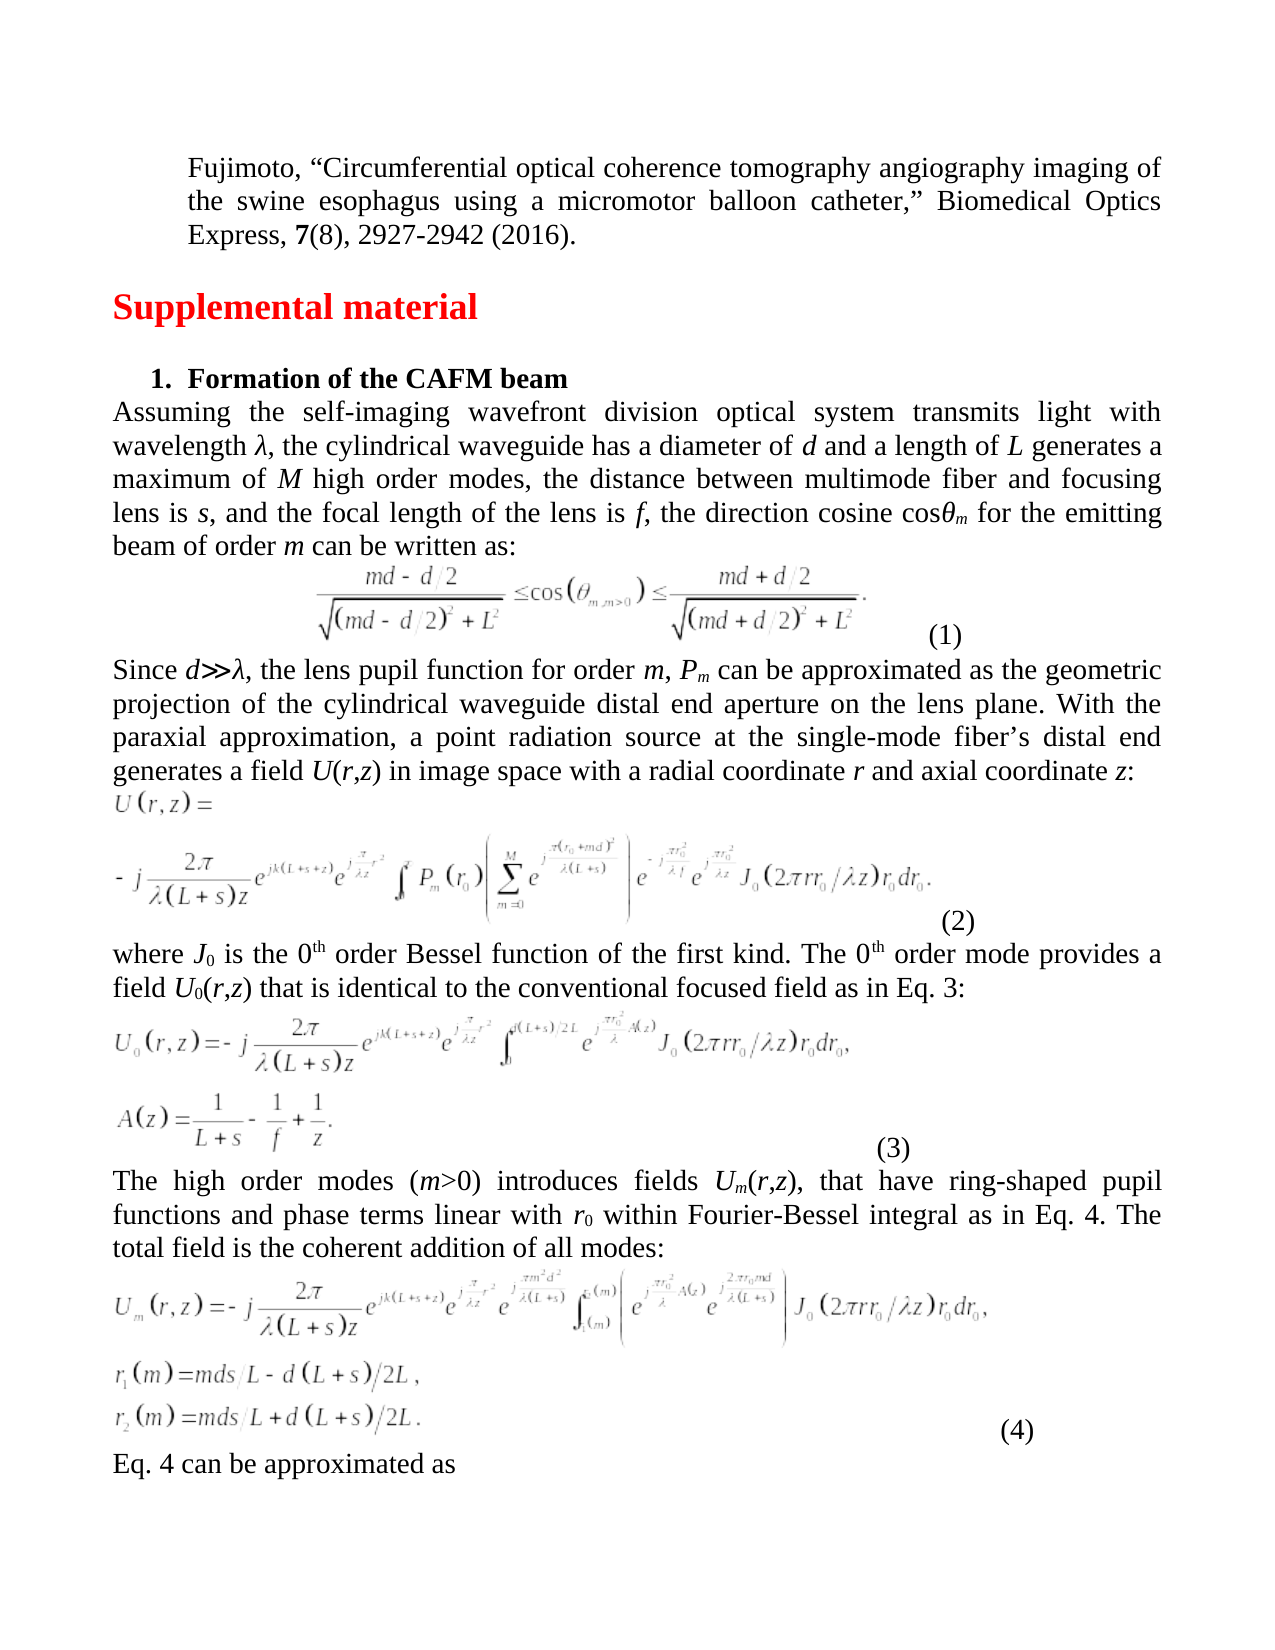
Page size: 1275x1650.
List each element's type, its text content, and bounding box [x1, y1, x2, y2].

list Formation of the CAFM beam [150, 361, 1162, 394]
text Assuming the self-imaging wavefront division optical system transmits light with wavelength λ, the cylindrical waveguide has a diameter of d and a length of L generates a maximum of M high order modes, the distance between multimode fiber and focusing lens is s, and the focal length of the lens is f, the direction cosine cosθm for the emitting beam of order m can be written as: [112, 394, 1162, 562]
text Eq. 4 can be approximated as [112, 1446, 1162, 1479]
text The high order modes (m>0) introduces fields Um(r,z), that have ring-shaped pupil functions and phase terms linear with r0 within Fourier-Bessel integral as in Eq. 4. The total field is the coherent addition of all modes: [112, 1163, 1162, 1264]
text (3) [112, 1003, 1162, 1163]
text where J0 is the 0th order Bessel function of the first kind. The 0th order mode provides a field U0(r,z) that is identical to the conventional focused field as in Eq. 3: [112, 936, 1162, 1003]
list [150, 150, 1162, 251]
text (1) [112, 562, 1162, 651]
text (4) [112, 1264, 1162, 1446]
text Supplemental material [112, 284, 1162, 327]
text (2) [112, 786, 1162, 936]
text Since d≫λ, the lens pupil function for order m, Pm can be approximated as the geometric projection of the cylindrical waveguide distal end aperture on the lens plane. With the paraxial approximation, a point radiation source at the single-mode fiber’s distal end generates a field U(r,z) in image space with a radial coordinate r and axial coordinate z: [112, 651, 1162, 786]
